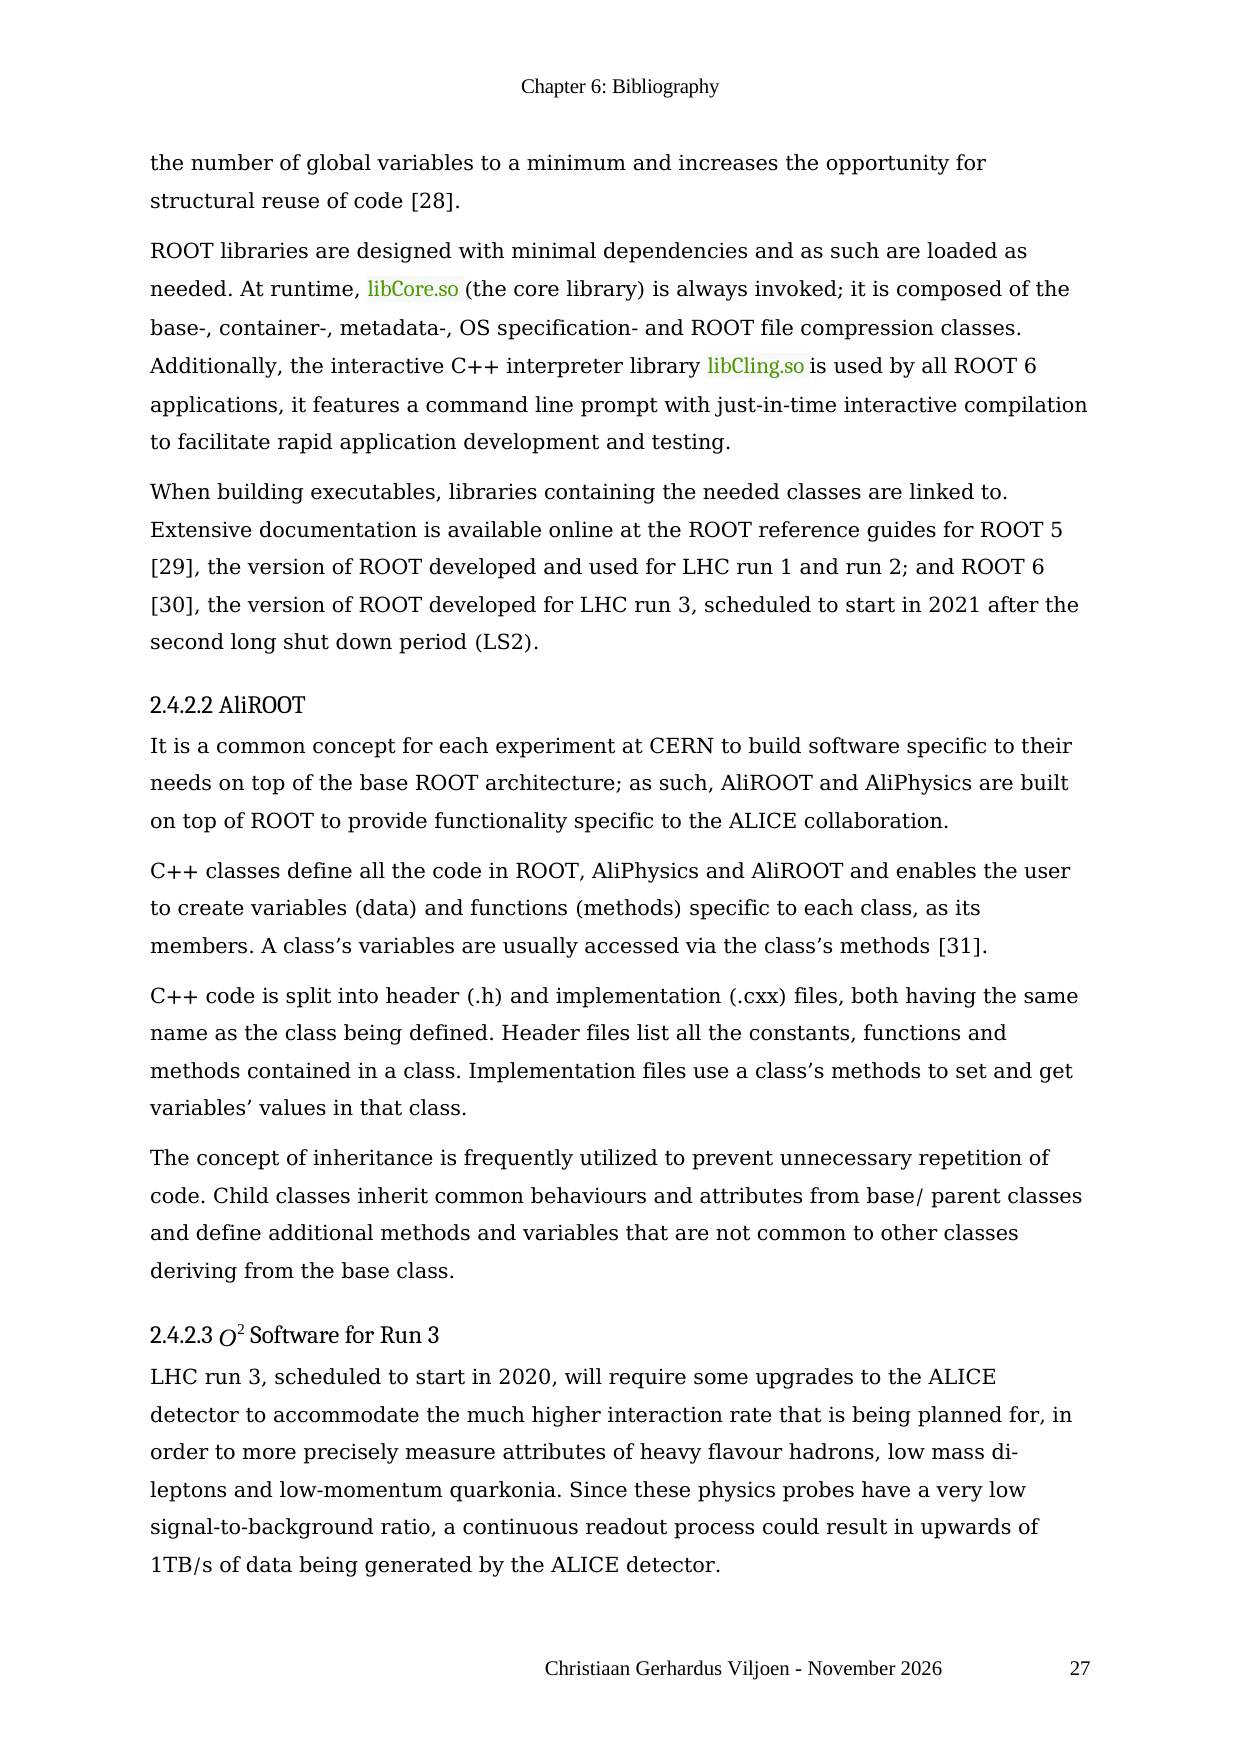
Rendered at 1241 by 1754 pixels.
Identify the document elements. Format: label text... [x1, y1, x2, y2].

subtitle Software for Run 3 [150, 1320, 1090, 1351]
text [150, 150, 1090, 212]
text It is a common concept for each experiment at CERN to build software specific to their needs on top of the base ROOT architecture; as such, AliROOT and AliPhysics are built on top of ROOT to provide functionality specific to the ALICE collaboration. [150, 733, 1090, 833]
text When building executables, libraries containing the needed classes are linked to. Extensive documentation is available online at the ROOT reference guides for ROOT 5 , the version of ROOT developed and used for LHC run 1 and run 2; and ROOT 6 , the version of ROOT developed for LHC run 3, scheduled to start in 2021 after the second long shut down period (LS2). [150, 479, 1090, 654]
text C++ classes define all the code in ROOT, AliPhysics and AliROOT and enables the user to create variables (data) and functions (methods) specific to each class, as its members. A class’s variables are usually accessed via the class’s methods . [150, 858, 1090, 958]
text The concept of inheritance is frequently utilized to prevent unnecessary repetition of code. Child classes inherit common behaviours and attributes from base/ parent classes and define additional methods and variables that are not common to other classes deriving from the base class. [150, 1145, 1090, 1283]
subtitle AliROOT [150, 691, 1090, 720]
text LHC run 3, scheduled to start in 2020, will require some upgrades to the ALICE detector to accommodate the much higher interaction rate that is being planned for, in order to more precisely measure attributes of heavy flavour hadrons, low mass di-leptons and low-momentum quarkonia. Since these physics probes have a very low signal-to-background ratio, a continuous readout process could result in upwards of 1TB/s of data being generated by the ALICE detector. [150, 1364, 1090, 1576]
text ROOT libraries are designed with minimal dependencies and as such are loaded as needed. At runtime, libCore.so (the core library) is always invoked; it is composed of the base-, container-, metadata-, OS specification- and ROOT file compression classes. Additionally, the interactive C++ interpreter library libCling.so is used by all ROOT 6 applications, it features a command line prompt with just-in-time interactive compilation to facilitate rapid application development and testing. [150, 237, 1090, 454]
text C++ code is split into header (.h) and implementation (.cxx) files, both having the same name as the class being defined. Header files list all the constants, functions and methods contained in a class. Implementation files use a class’s methods to set and get variables’ values in that class. [150, 983, 1090, 1120]
